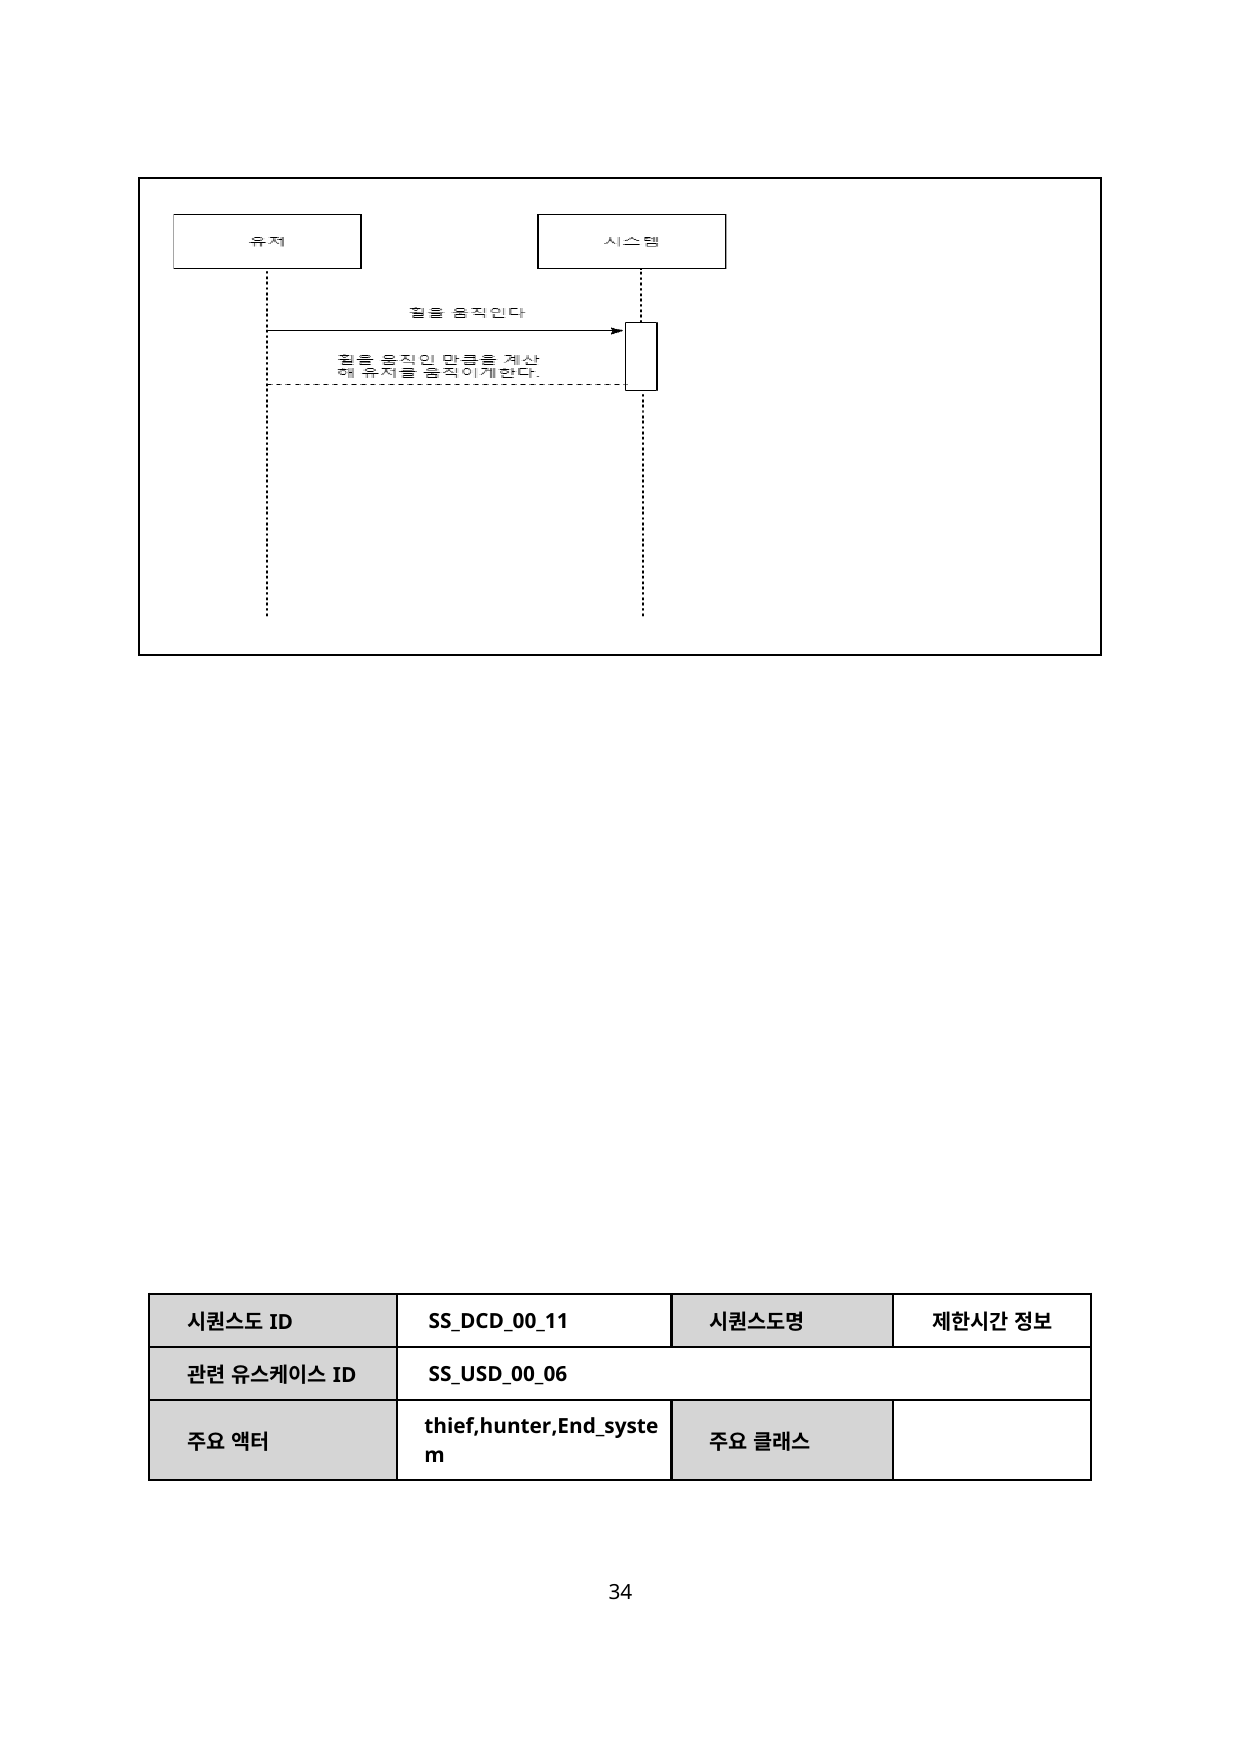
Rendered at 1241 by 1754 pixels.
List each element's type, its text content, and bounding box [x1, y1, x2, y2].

table_cell SS_USD_00_06 [398, 1348, 1090, 1399]
table_header SS_DCD_00_11 [398, 1295, 670, 1346]
table_header 시퀀스도 ID [150, 1295, 396, 1346]
table_header 제한시간 정보 [894, 1295, 1090, 1346]
table_cell [140, 179, 1100, 654]
picture [173, 214, 727, 617]
table_cell 주요 액터 [150, 1401, 396, 1479]
table_cell 주요 클래스 [673, 1401, 892, 1479]
table_cell 관련 유스케이스 ID [150, 1348, 396, 1399]
table_header 시퀀스도명 [673, 1295, 892, 1346]
table_cell [894, 1401, 1090, 1479]
table_cell thief,hunter,End_system [398, 1401, 670, 1479]
